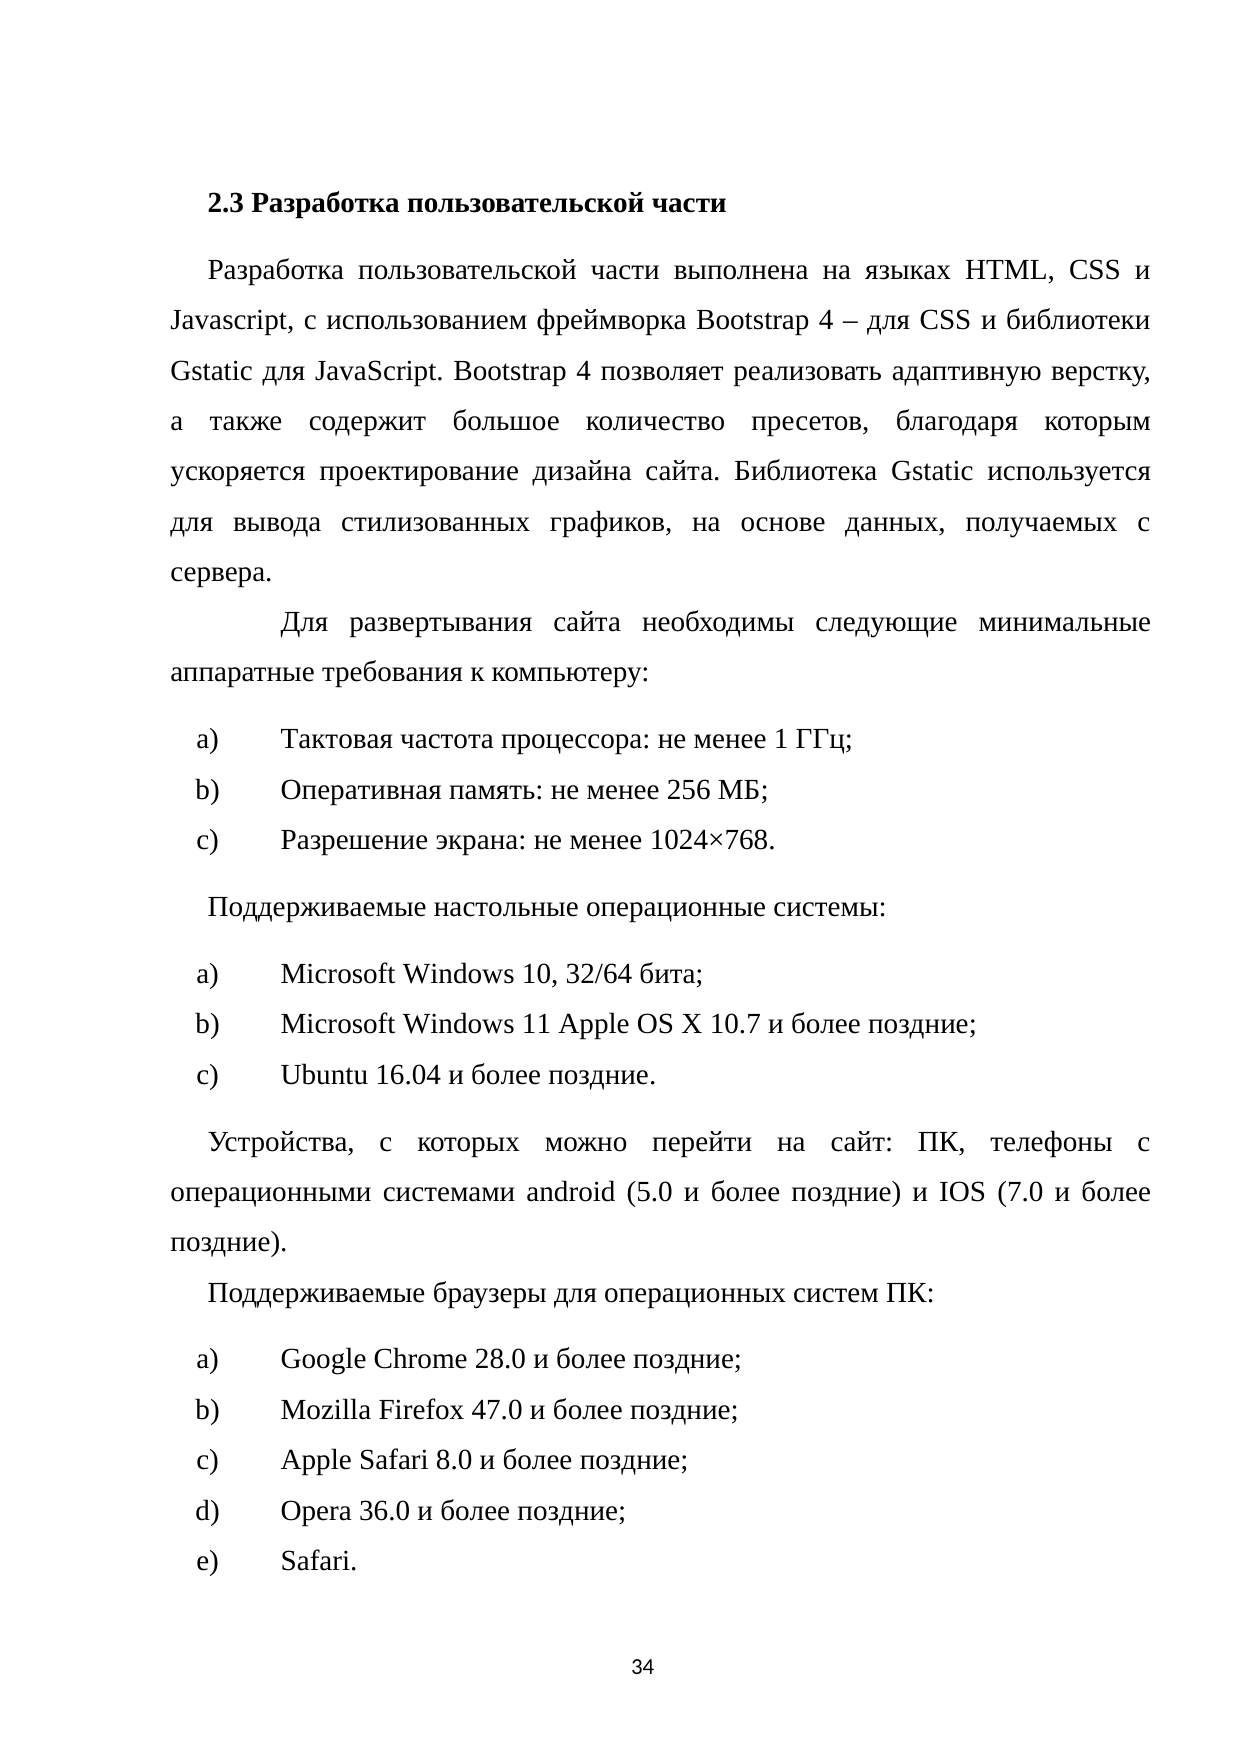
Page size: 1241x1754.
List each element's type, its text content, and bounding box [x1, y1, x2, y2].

subtitle 2.3 Разработка пользовательской части [170, 185, 1152, 219]
text Для развертывания сайта необходимы следующие минимальные аппаратные требования к компьютеру: [170, 604, 1152, 688]
list Mozilla Firefox 47.0 и более поздние; [170, 1392, 1152, 1426]
list Microsoft Windows 10, 32/64 бита; [170, 956, 1152, 990]
text Поддерживаемые настольные операционные системы: [170, 889, 1152, 923]
list Safari. [170, 1543, 1152, 1576]
list Google Chrome 28.0 и более поздние; [170, 1342, 1152, 1375]
text Поддерживаемые браузеры для операционных систем ПК: [170, 1275, 1152, 1308]
list Opera 36.0 и более поздние; [170, 1493, 1152, 1526]
list Тактовая частота процессора: не менее 1 ГГц; [170, 722, 1152, 755]
list Разрешение экрана: не менее 1024×768. [170, 822, 1152, 856]
list Microsoft Windows 11 Apple OS X 10.7 и более поздние; [170, 1006, 1152, 1040]
list Apple Safari 8.0 и более поздние; [170, 1442, 1152, 1476]
list Ubuntu 16.04 и более поздние. [170, 1057, 1152, 1090]
text Устройства, с которых можно перейти на сайт: ПК, телефоны с операционными системами android (5.0 и более поздние) и IOS (7.0 и более поздние). [170, 1124, 1152, 1258]
text Разработка пользовательской части выполнена на языках HTML, CSS и Javascript, с использованием фреймворка Bootstrap 4 – для CSS и библиотеки Gstatic для JavaScript. Bootstrap 4 позволяет реализовать адаптивную верстку, а также содержит большое количество пресетов, благодаря которым ускоряется проектирование дизайна сайта. Библиотека Gstatic используется для вывода стилизованных графиков, на основе данных, получаемых с сервера. [170, 252, 1152, 587]
list Оперативная память: не менее 256 МБ; [170, 772, 1152, 805]
